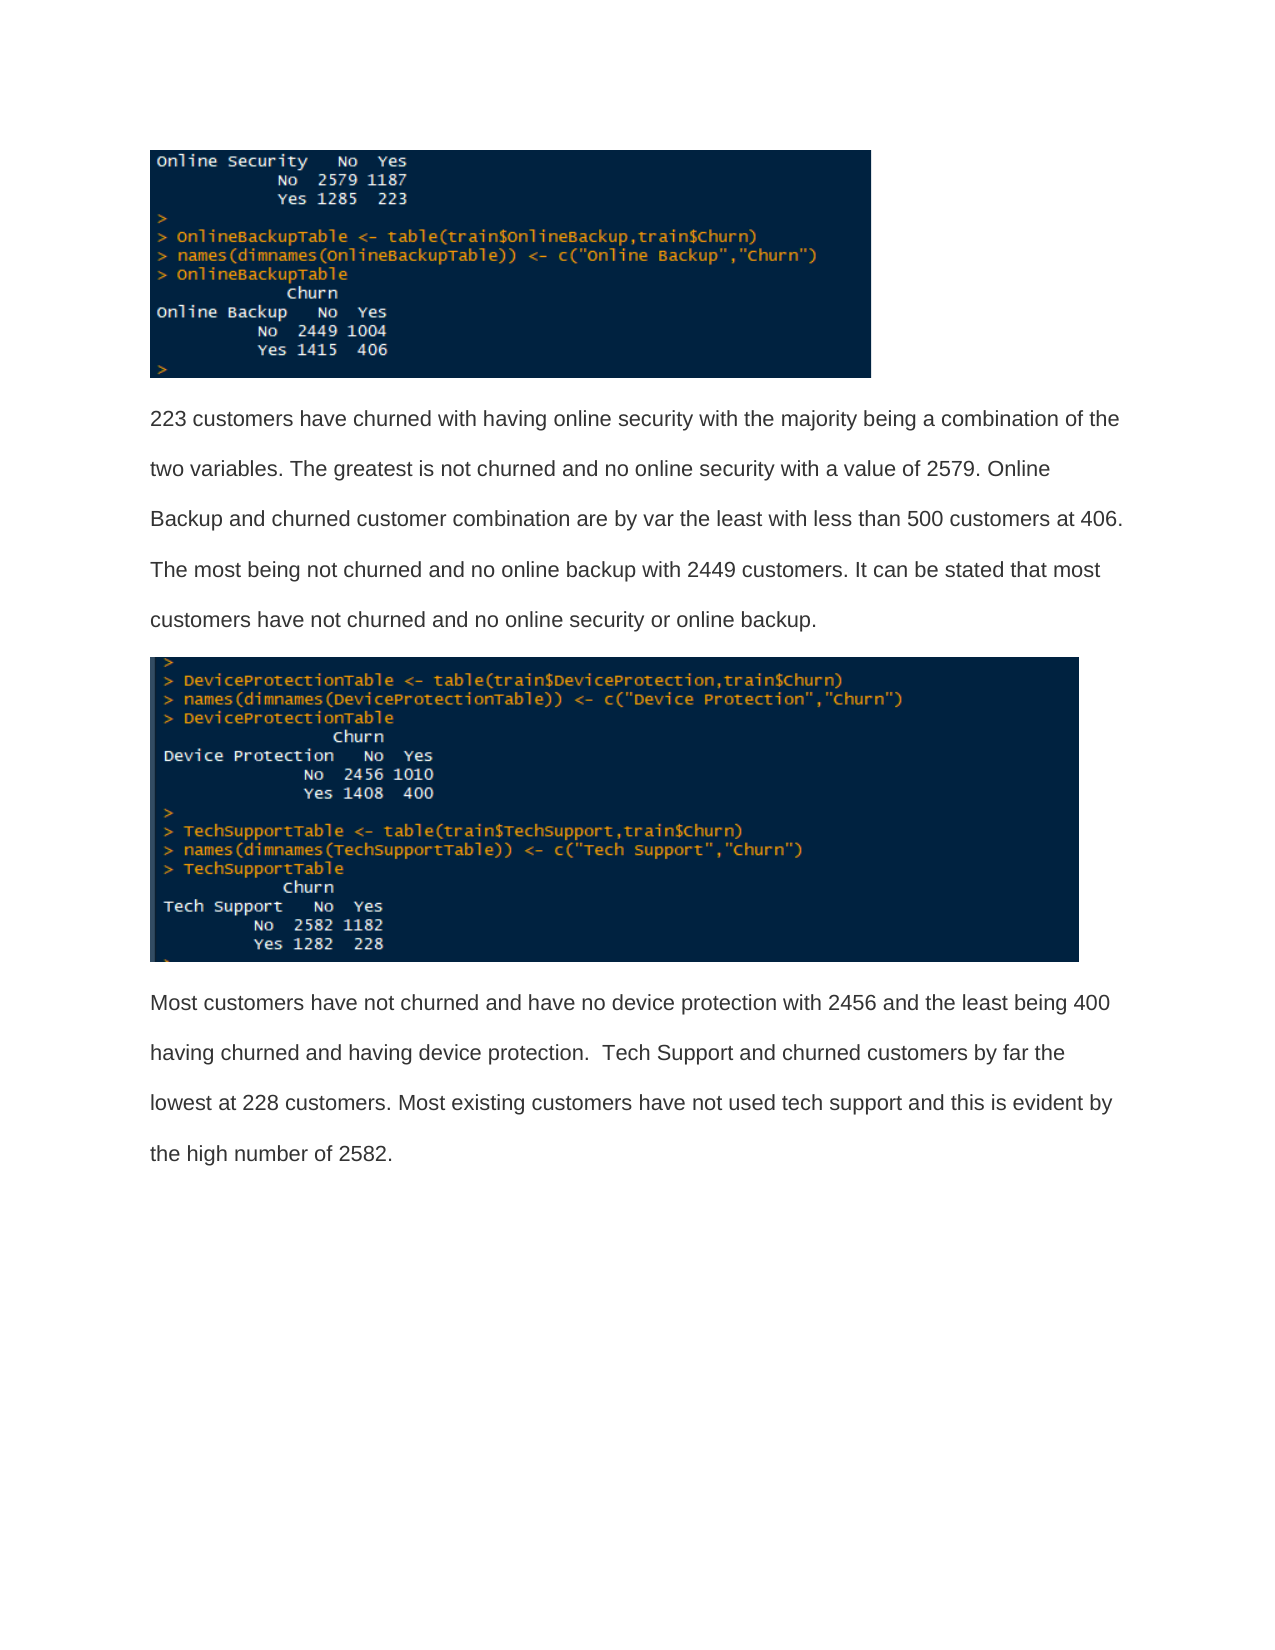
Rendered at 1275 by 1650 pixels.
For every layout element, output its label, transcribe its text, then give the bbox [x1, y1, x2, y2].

text Most customers have not churned and have no device protection with 2456 and the least being 400 having churned and having device protection. Tech Support and churned customers by far the lowest at 228 customers. Most existing customers have not used tech support and this is evident by the high number of 2582. [150, 989, 1125, 1166]
picture [150, 150, 872, 378]
picture [150, 657, 1079, 962]
text 223 customers have churned with having online security with the majority being a combination of the two variables. The greatest is not churned and no online security with a value of 2579. Online Backup and churned customer combination are by var the least with less than 500 customers at 406. The most being not churned and no online backup with 2449 customers. It can be stated that most customers have not churned and no online security or online backup. [150, 406, 1125, 632]
